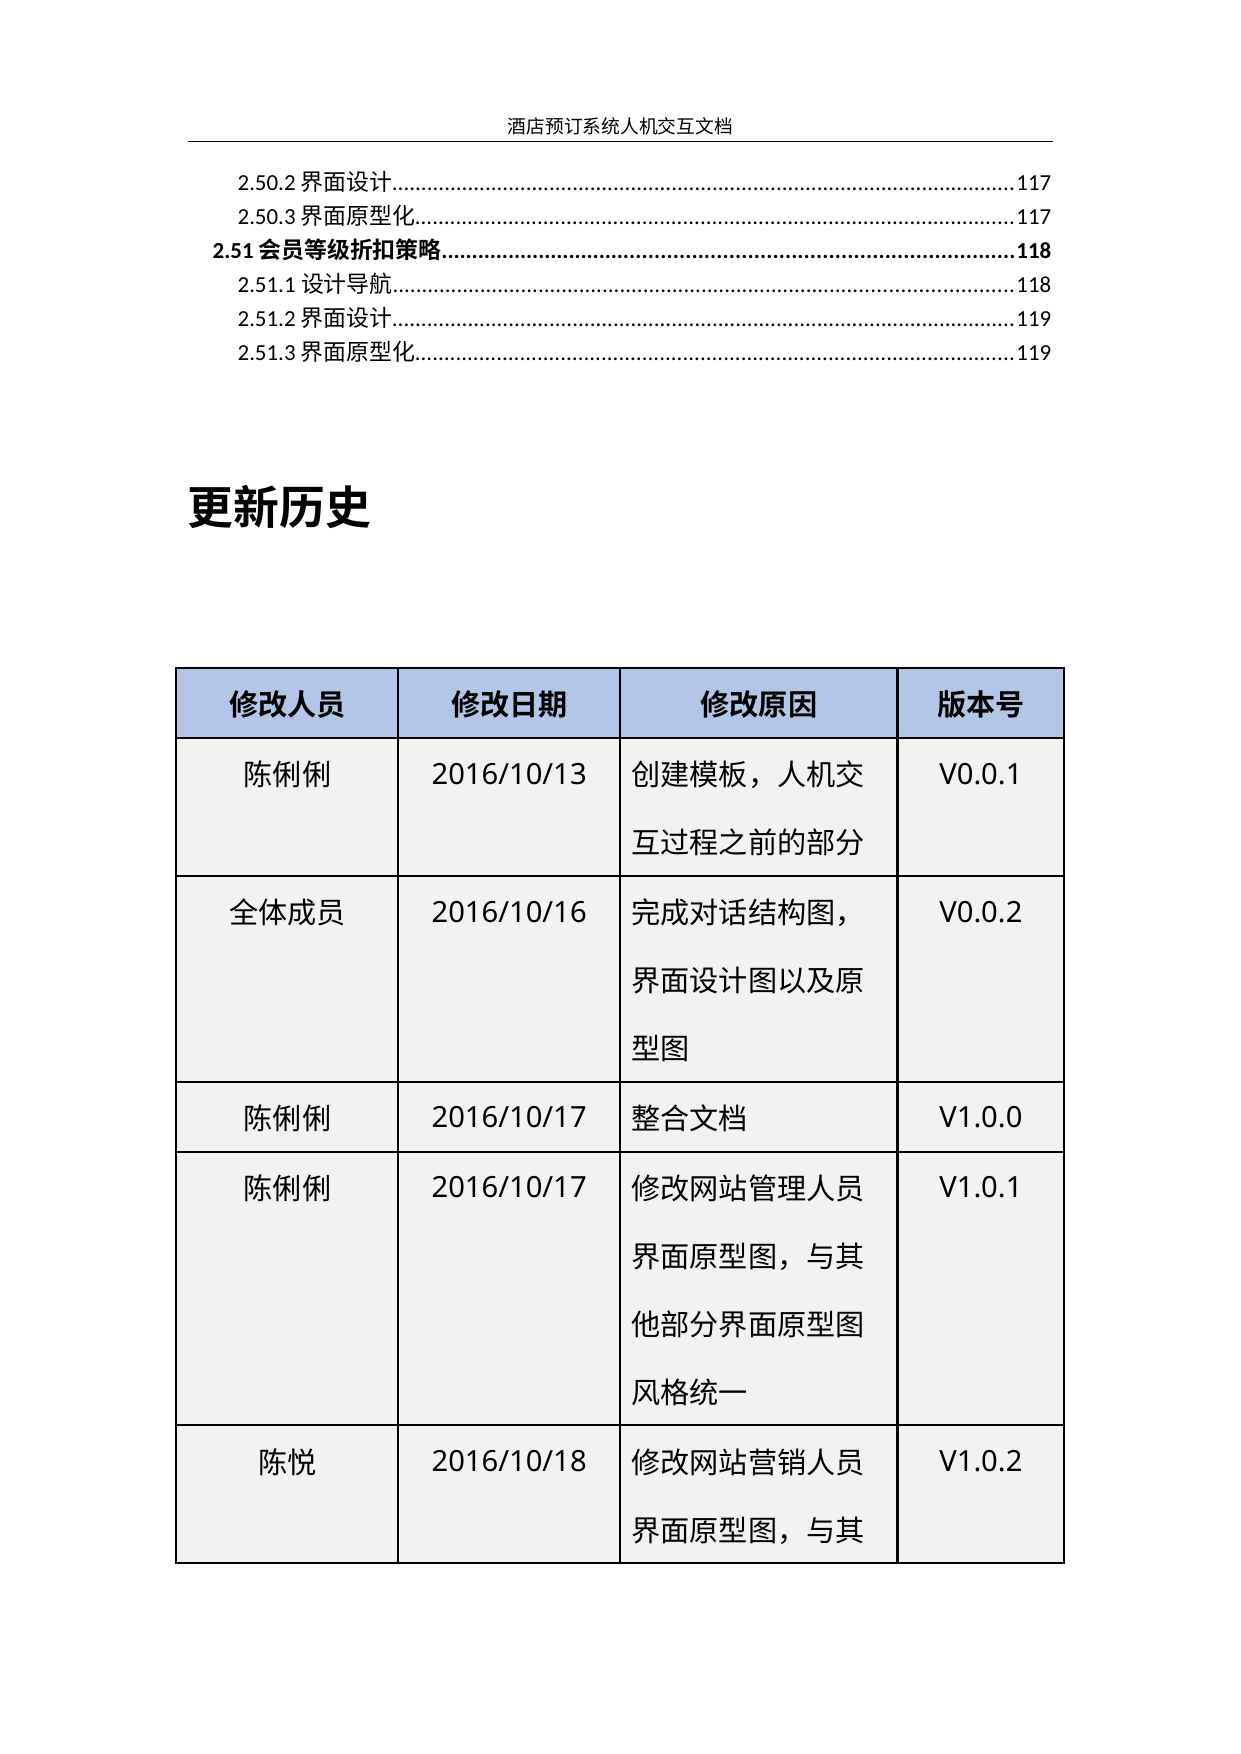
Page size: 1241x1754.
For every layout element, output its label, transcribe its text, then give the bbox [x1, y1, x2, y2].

table_cell 2016/10/13 [399, 739, 619, 875]
table_cell 陈俐俐 [177, 1153, 397, 1424]
table_cell 陈悦 [177, 1426, 397, 1562]
table_cell V0.0.1 [899, 739, 1063, 875]
table_header 修改日期 [399, 669, 619, 737]
table_header 修改人员 [177, 669, 397, 737]
table_cell 完成对话结构图，界面设计图以及原型图 [621, 877, 896, 1081]
table_cell 2016/10/17 [399, 1083, 619, 1151]
table_cell V1.0.1 [899, 1153, 1063, 1424]
subtitle 更新历史 [187, 471, 1053, 539]
table_cell 创建模板，人机交互过程之前的部分 [621, 739, 896, 875]
table_cell 陈俐俐 [177, 739, 397, 875]
table_header 修改原因 [621, 669, 896, 737]
table_cell 陈俐俐 [177, 1083, 397, 1151]
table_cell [621, 1426, 896, 1562]
table_cell 全体成员 [177, 877, 397, 1081]
table_cell 2016/10/17 [399, 1153, 619, 1424]
table_cell 整合文档 [621, 1083, 896, 1151]
table_cell 2016/10/16 [399, 877, 619, 1081]
table_header 版本号 [899, 669, 1063, 737]
table_cell V0.0.2 [899, 877, 1063, 1081]
table_cell 修改网站管理人员界面原型图，与其他部分界面原型图风格统一 [621, 1153, 896, 1424]
table_cell V1.0.0 [899, 1083, 1063, 1151]
table_cell 2016/10/18 [399, 1426, 619, 1562]
table_cell V1.0.2 [899, 1426, 1063, 1562]
